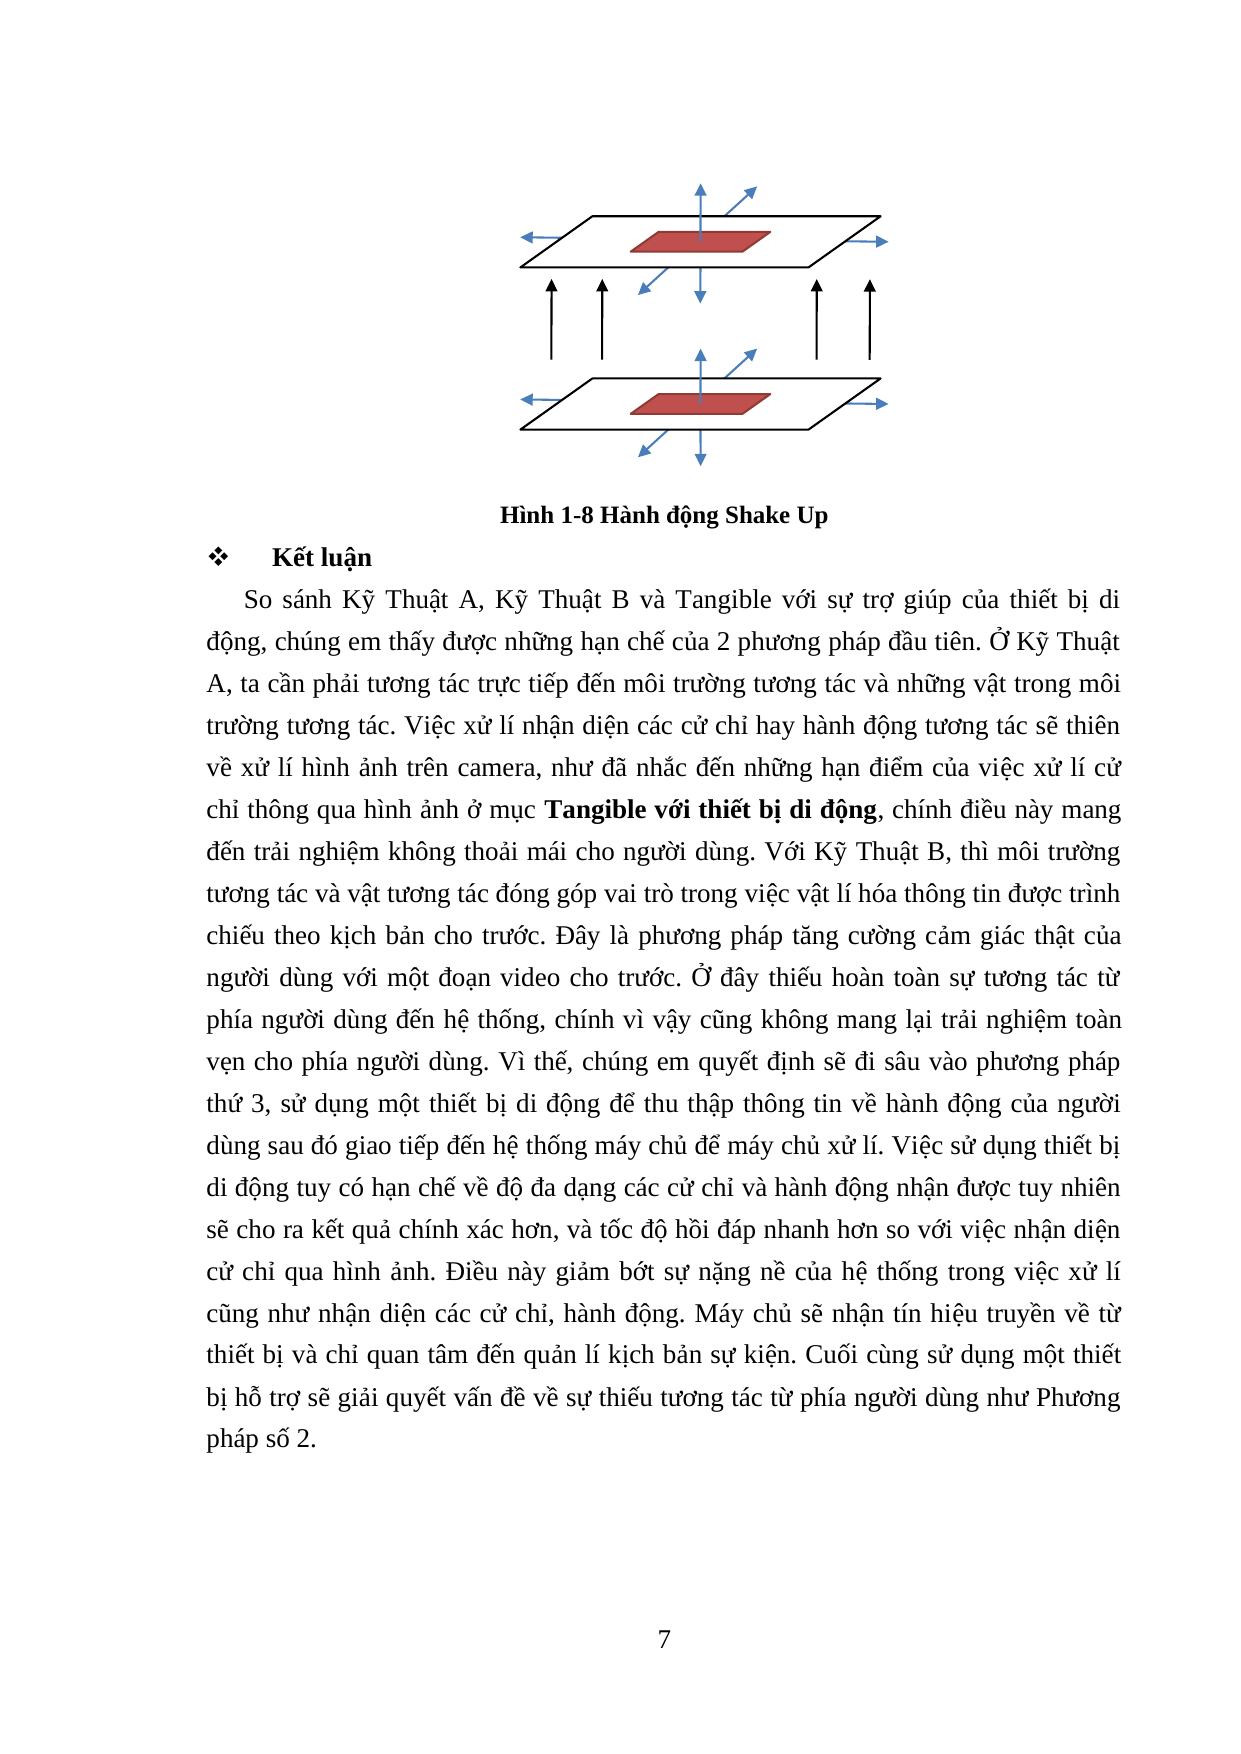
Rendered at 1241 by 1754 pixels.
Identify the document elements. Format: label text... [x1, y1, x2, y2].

text Hình 1-8 Hành động Shake Up [206, 501, 1122, 529]
text Kết luận [206, 541, 1122, 572]
text So sánh Kỹ Thuật A, Kỹ Thuật B và Tangible với sự trợ giúp của thiết bị di động, chúng em thấy được những hạn chế của 2 phương pháp đầu tiên. Ở Kỹ Thuật A, ta cần phải tương tác trực tiếp đến môi trường tương tác và những vật trong môi trường tương tác. Việc xử lí nhận diện các cử chỉ hay hành động tương tác sẽ thiên về xử lí hình ảnh trên camera, như đã nhắc đến những hạn điểm của việc xử lí cử chỉ thông qua hình ảnh ở mục Tangible với thiết bị di động, chính điều này mang đến trải nghiệm không thoải mái cho người dùng. Với Kỹ Thuật B, thì môi trường tương tác và vật tương tác đóng góp vai trò trong việc vật lí hóa thông tin được trình chiếu theo kịch bản cho trước. Đây là phương pháp tăng cường cảm giác thật của người dùng với một đoạn video cho trước. Ở đây thiếu hoàn toàn sự tương tác từ phía người dùng đến hệ thống, chính vì vậy cũng không mang lại trải nghiệm toàn vẹn cho phía người dùng. Vì thế, chúng em quyết định sẽ đi sâu vào phương pháp thứ 3, sử dụng một thiết bị di động để thu thập thông tin về hành động của người dùng sau đó giao tiếp đến hệ thống máy chủ để máy chủ xử lí. Việc sử dụng thiết bị di động tuy có hạn chế về độ đa dạng các cử chỉ và hành động nhận được tuy nhiên sẽ cho ra kết quả chính xác hơn, và tốc độ hồi đáp nhanh hơn so với việc nhận diện cử chỉ qua hình ảnh. Điều này giảm bớt sự nặng nề của hệ thống trong việc xử lí cũng như nhận diện các cử chỉ, hành động. Máy chủ sẽ nhận tín hiệu truyền về từ thiết bị và chỉ quan tâm đến quản lí kịch bản sự kiện. Cuối cùng sử dụng một thiết bị hỗ trợ sẽ giải quyết vấn đề về sự thiếu tương tác từ phía người dùng như Phương pháp số 2. [206, 583, 1122, 1454]
